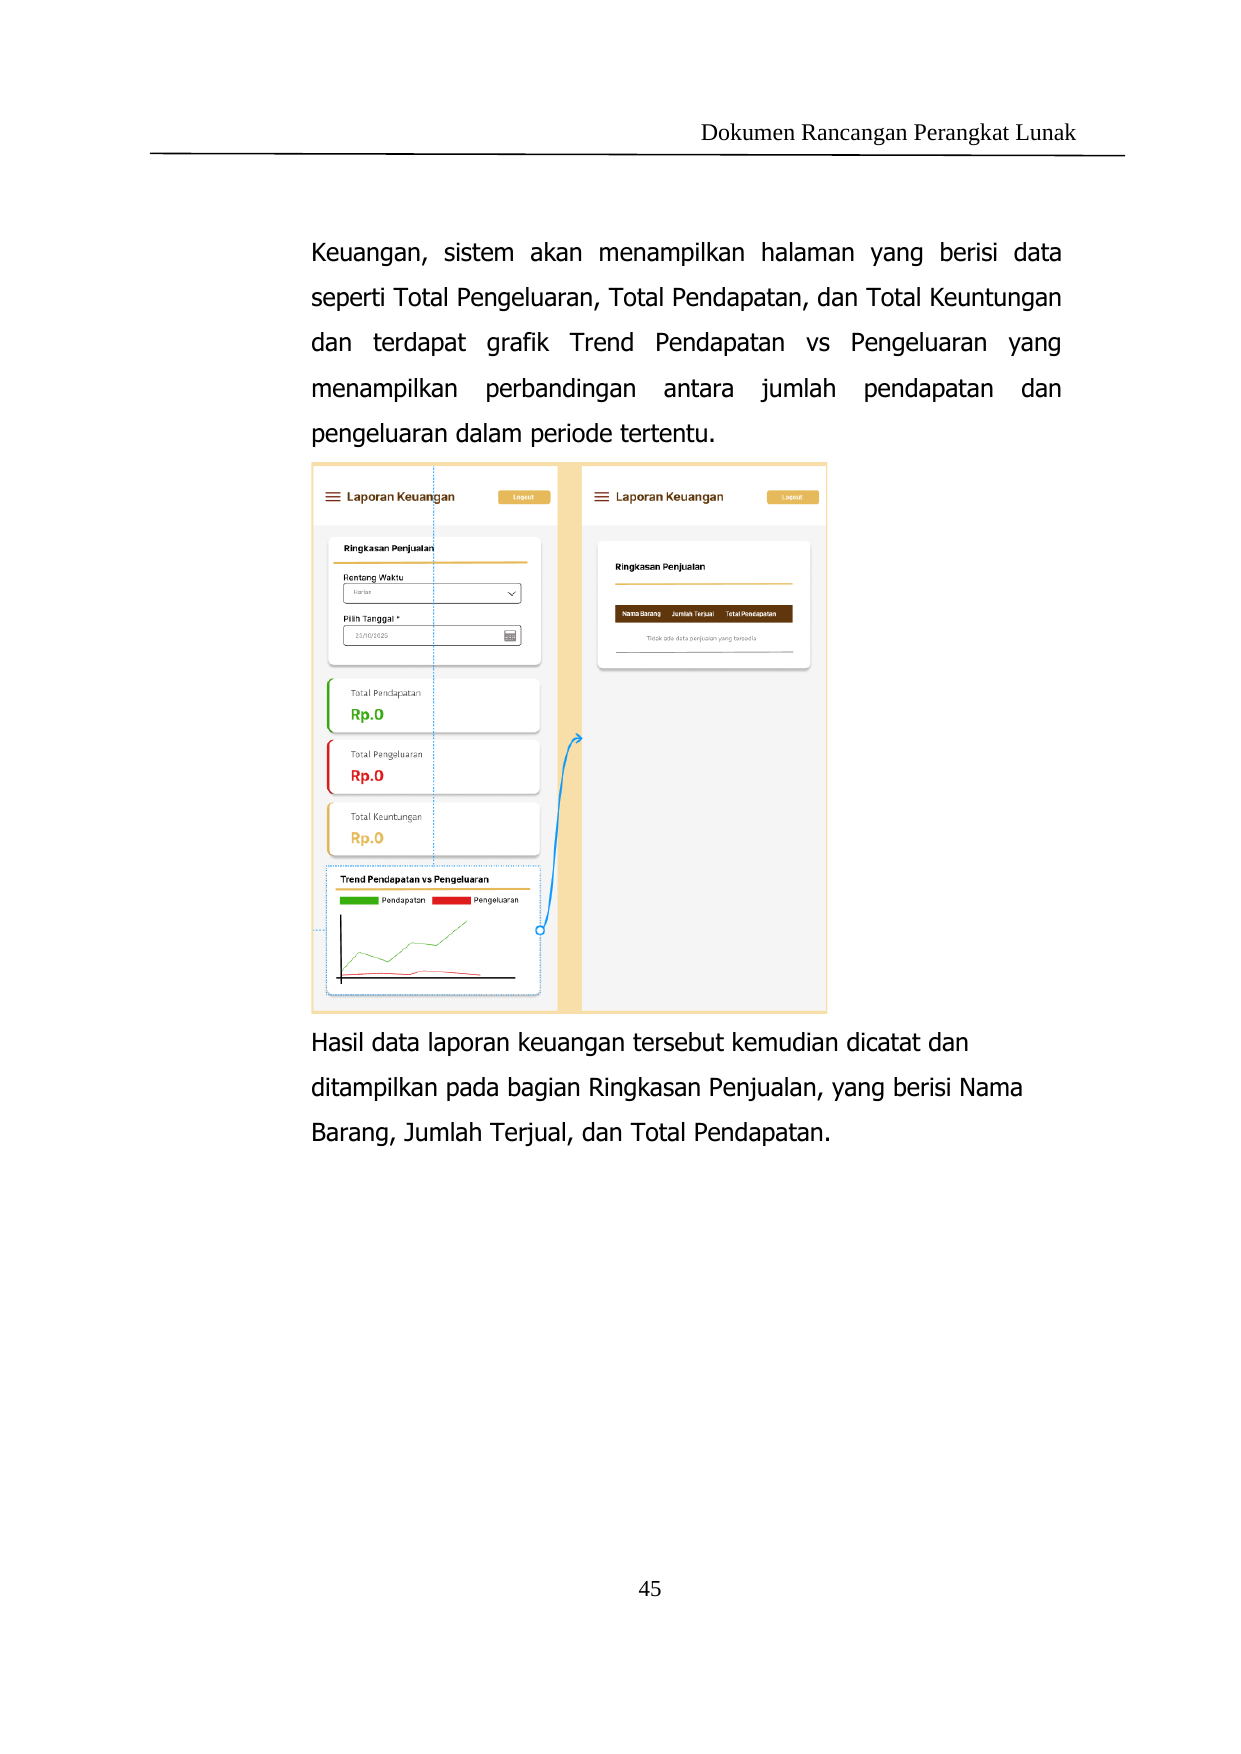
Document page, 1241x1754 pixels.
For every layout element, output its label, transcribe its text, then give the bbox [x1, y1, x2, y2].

text Hasil data laporan keuangan tersebut kemudian dicatat dan ditampilkan pada bagian Ringkasan Penjualan, yang berisi Nama Barang, Jumlah Terjual, dan Total Pendapatan. [311, 1026, 1063, 1147]
picture [311, 462, 828, 1014]
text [311, 236, 1063, 448]
